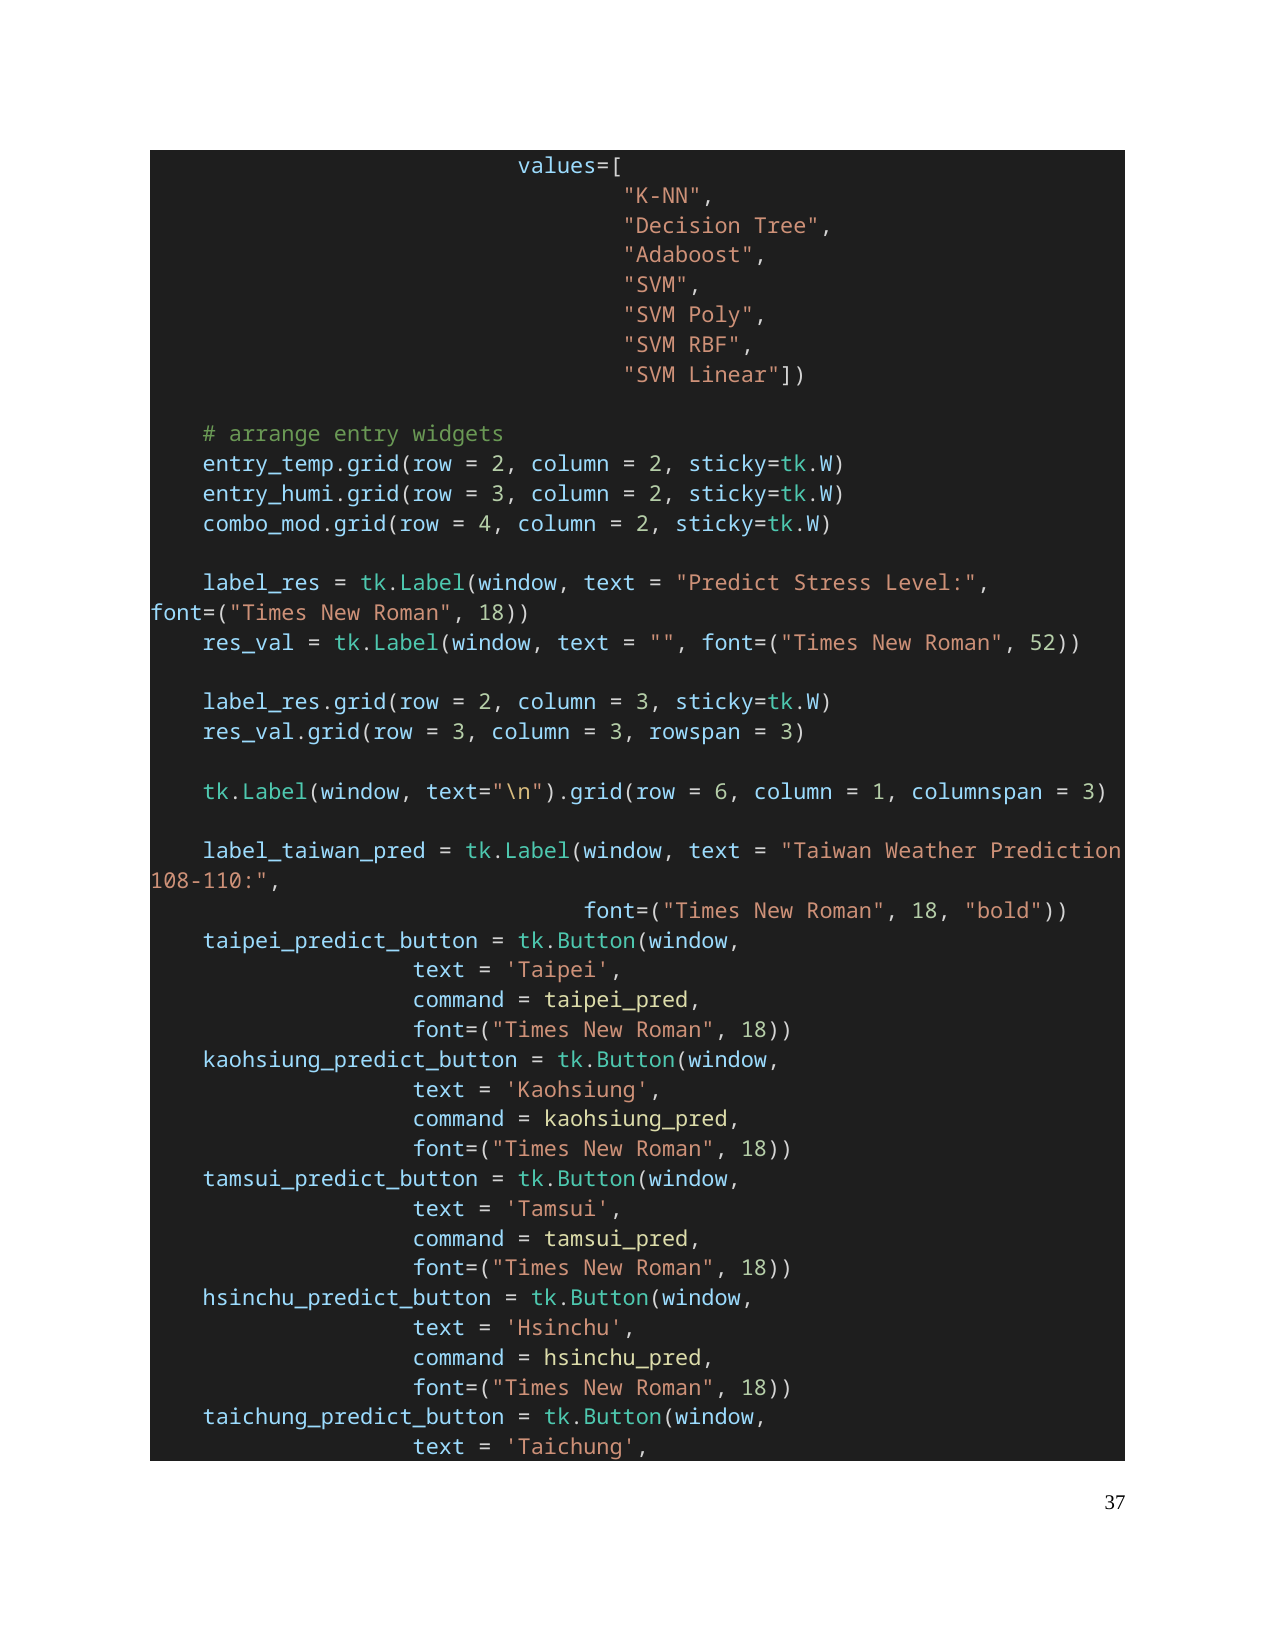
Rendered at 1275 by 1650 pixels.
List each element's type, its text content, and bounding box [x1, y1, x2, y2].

text text = 'Hsinchu', [150, 1312, 1125, 1342]
text command = kaohsiung_pred, [150, 1103, 1125, 1133]
text combo_mod.grid(row = 4, column = 2, sticky=tk.W) [150, 507, 1125, 537]
text font=("Times New Roman", 18)) [150, 1133, 1125, 1163]
text taipei_predict_button = tk.Button(window, [150, 924, 1125, 954]
text label_res = tk.Label(window, text = "Predict Stress Level:", font=("Times New Roman", 18)) [150, 567, 1125, 627]
text "Adaboost", [150, 239, 1125, 269]
text kaohsiung_predict_button = tk.Button(window, [150, 1044, 1125, 1073]
text font=("Times New Roman", 18)) [150, 1371, 1125, 1401]
text label_taiwan_pred = tk.Label(window, text = "Taiwan Weather Prediction 108-110:", [150, 835, 1125, 895]
text font=("Times New Roman", 18)) [150, 1014, 1125, 1044]
text res_val = tk.Label(window, text = "", font=("Times New Roman", 52)) [150, 627, 1125, 656]
text hsinchu_predict_button = tk.Button(window, [150, 1282, 1125, 1312]
text entry_temp.grid(row = 2, column = 2, sticky=tk.W) [150, 448, 1125, 478]
text text = 'Tamsui', [150, 1193, 1125, 1222]
text command = tamsui_pred, [150, 1222, 1125, 1252]
text taichung_predict_button = tk.Button(window, [150, 1401, 1125, 1431]
text "Decision Tree", [150, 209, 1125, 239]
text text = 'Kaohsiung', [150, 1073, 1125, 1103]
text command = taipei_pred, [150, 984, 1125, 1014]
text "SVM Linear"]) [150, 358, 1125, 388]
text tamsui_predict_button = tk.Button(window, [150, 1163, 1125, 1193]
text values=[ [150, 150, 1125, 180]
text "SVM Poly", [150, 299, 1125, 329]
text text = 'Taipei', [150, 954, 1125, 984]
text "SVM", [150, 269, 1125, 299]
text command = hsinchu_pred, [150, 1342, 1125, 1371]
text font=("Times New Roman", 18, "bold")) [150, 895, 1125, 924]
text "K-NN", [150, 180, 1125, 209]
text text = 'Taichung', [150, 1431, 1125, 1461]
text entry_humi.grid(row = 3, column = 2, sticky=tk.W) [150, 478, 1125, 507]
text "SVM RBF", [150, 329, 1125, 358]
text res_val.grid(row = 3, column = 3, rowspan = 3) [150, 716, 1125, 746]
text # arrange entry widgets [150, 418, 1125, 448]
text tk.Label(window, text="\n").grid(row = 6, column = 1, columnspan = 3) [150, 776, 1125, 805]
text font=("Times New Roman", 18)) [150, 1252, 1125, 1282]
text label_res.grid(row = 2, column = 3, sticky=tk.W) [150, 686, 1125, 716]
